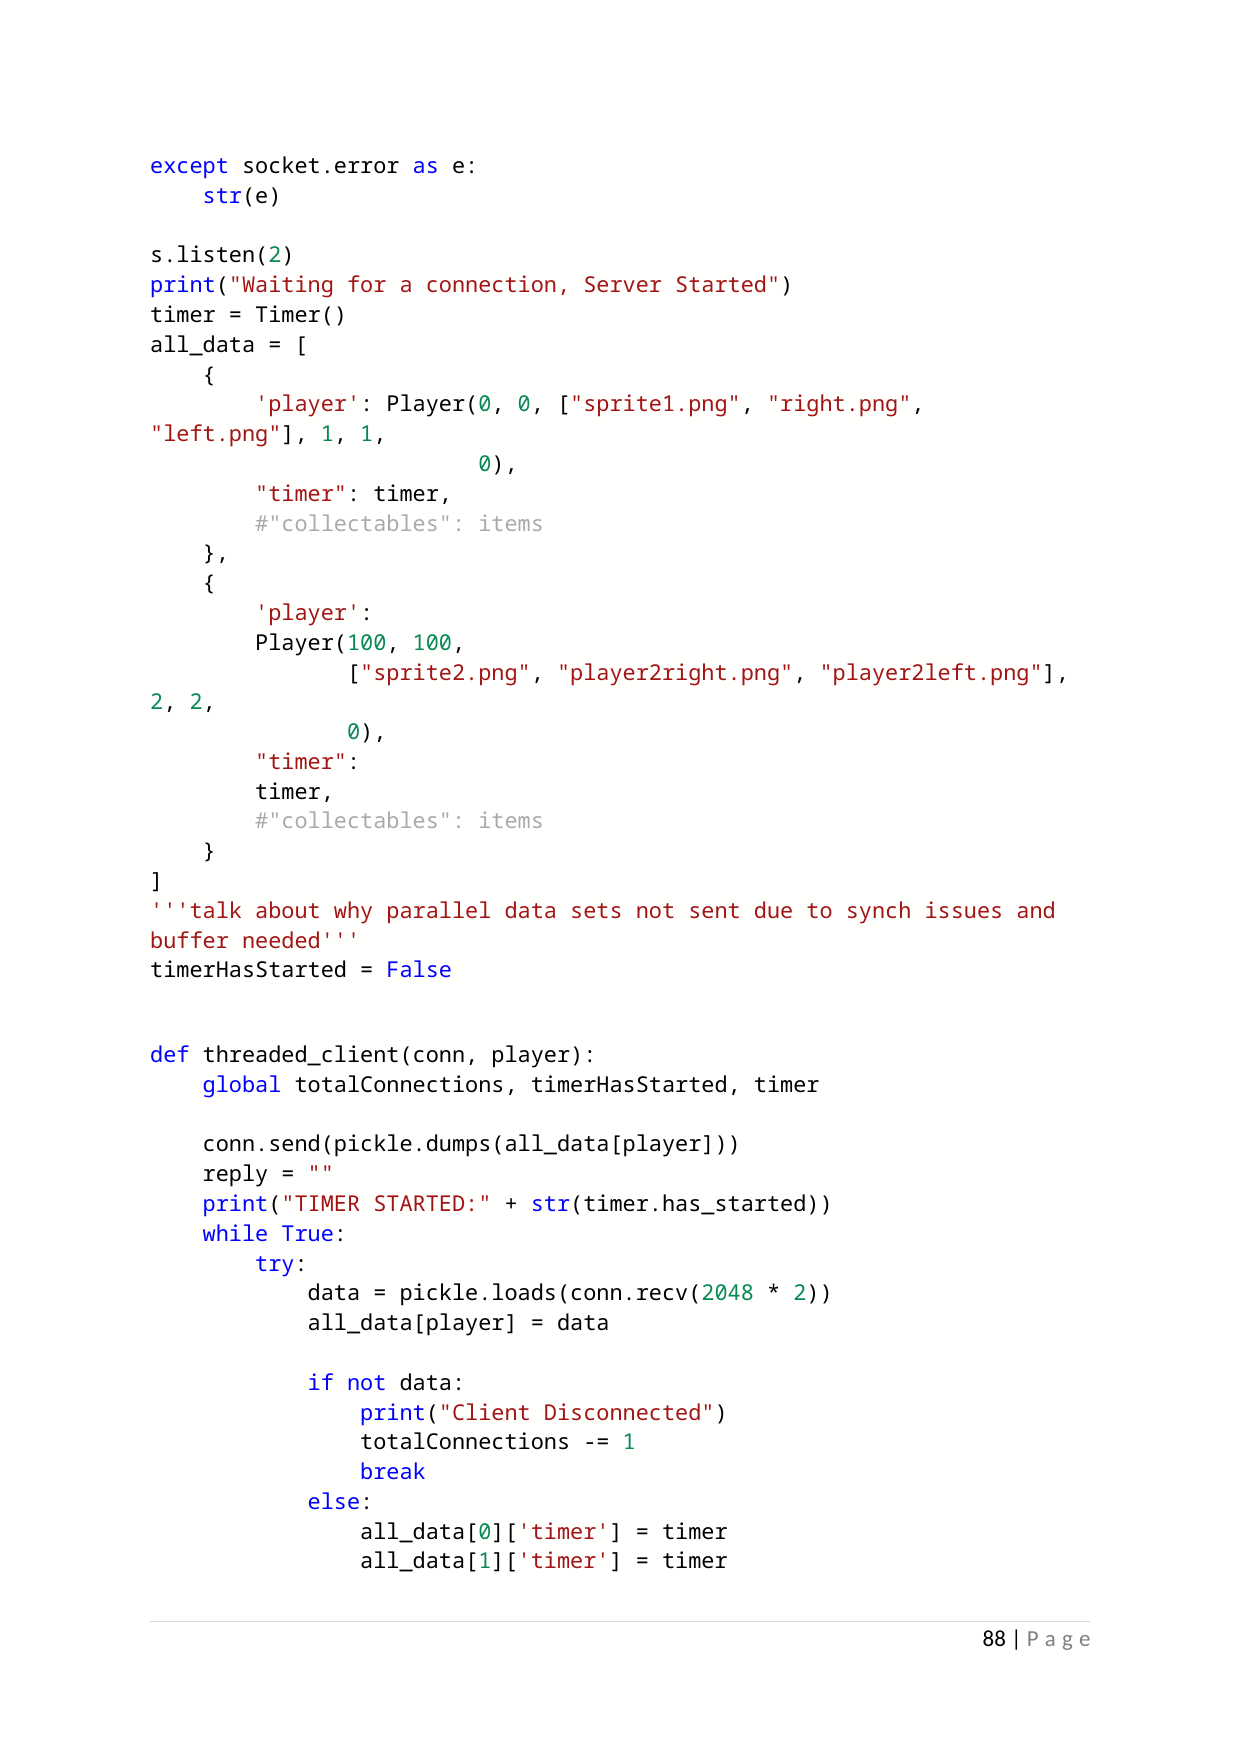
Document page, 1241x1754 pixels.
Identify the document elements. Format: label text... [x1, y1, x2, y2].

text 0), [150, 448, 1090, 478]
text } [150, 835, 1090, 865]
text #"collectables": items [150, 805, 1090, 835]
text { [150, 567, 1090, 597]
text ] [150, 865, 1090, 895]
text conn.send(pickle.dumps(all_data[player])) [150, 1128, 1090, 1158]
text 'player': Player(0, 0, ["sprite1.png", "right.png", "left.png"], 1, 1, [150, 388, 1090, 448]
text Player(100, 100, [150, 627, 1090, 656]
text else: [150, 1486, 1090, 1516]
text all_data[player] = data [150, 1307, 1090, 1337]
text #"collectables": items [150, 507, 1090, 537]
text "timer": timer, [150, 478, 1090, 507]
text str(e) [150, 180, 1090, 209]
text def threaded_client(conn, player): [150, 1039, 1090, 1069]
text while True: [150, 1218, 1090, 1247]
text all_data = [ [150, 329, 1090, 358]
text 0), [150, 716, 1090, 746]
text 'player': [150, 597, 1090, 627]
text break [150, 1456, 1090, 1486]
text global totalConnections, timerHasStarted, timer [150, 1069, 1090, 1098]
text { [150, 358, 1090, 388]
text reply = "" [150, 1158, 1090, 1188]
text s.listen(2) [150, 239, 1090, 269]
text timerHasStarted = False [150, 954, 1090, 984]
text print("Client Disconnected") [150, 1396, 1090, 1426]
text try: [150, 1247, 1090, 1277]
text ["sprite2.png", "player2right.png", "player2left.png"], 2, 2, [150, 656, 1090, 716]
text all_data[1]['timer'] = timer [150, 1545, 1090, 1575]
text if not data: [150, 1367, 1090, 1396]
text except socket.error as e: [150, 150, 1090, 180]
text print("Waiting for a connection, Server Started") [150, 269, 1090, 299]
text "timer": [150, 746, 1090, 776]
text data = pickle.loads(conn.recv(2048 * 2)) [150, 1277, 1090, 1307]
text timer = Timer() [150, 299, 1090, 329]
text totalConnections -= 1 [150, 1426, 1090, 1456]
text all_data[0]['timer'] = timer [150, 1516, 1090, 1545]
text '''talk about why parallel data sets not sent due to synch issues and buffer needed''' [150, 895, 1090, 954]
text }, [150, 537, 1090, 567]
text timer, [150, 776, 1090, 805]
text print("TIMER STARTED:" + str(timer.has_started)) [150, 1188, 1090, 1218]
